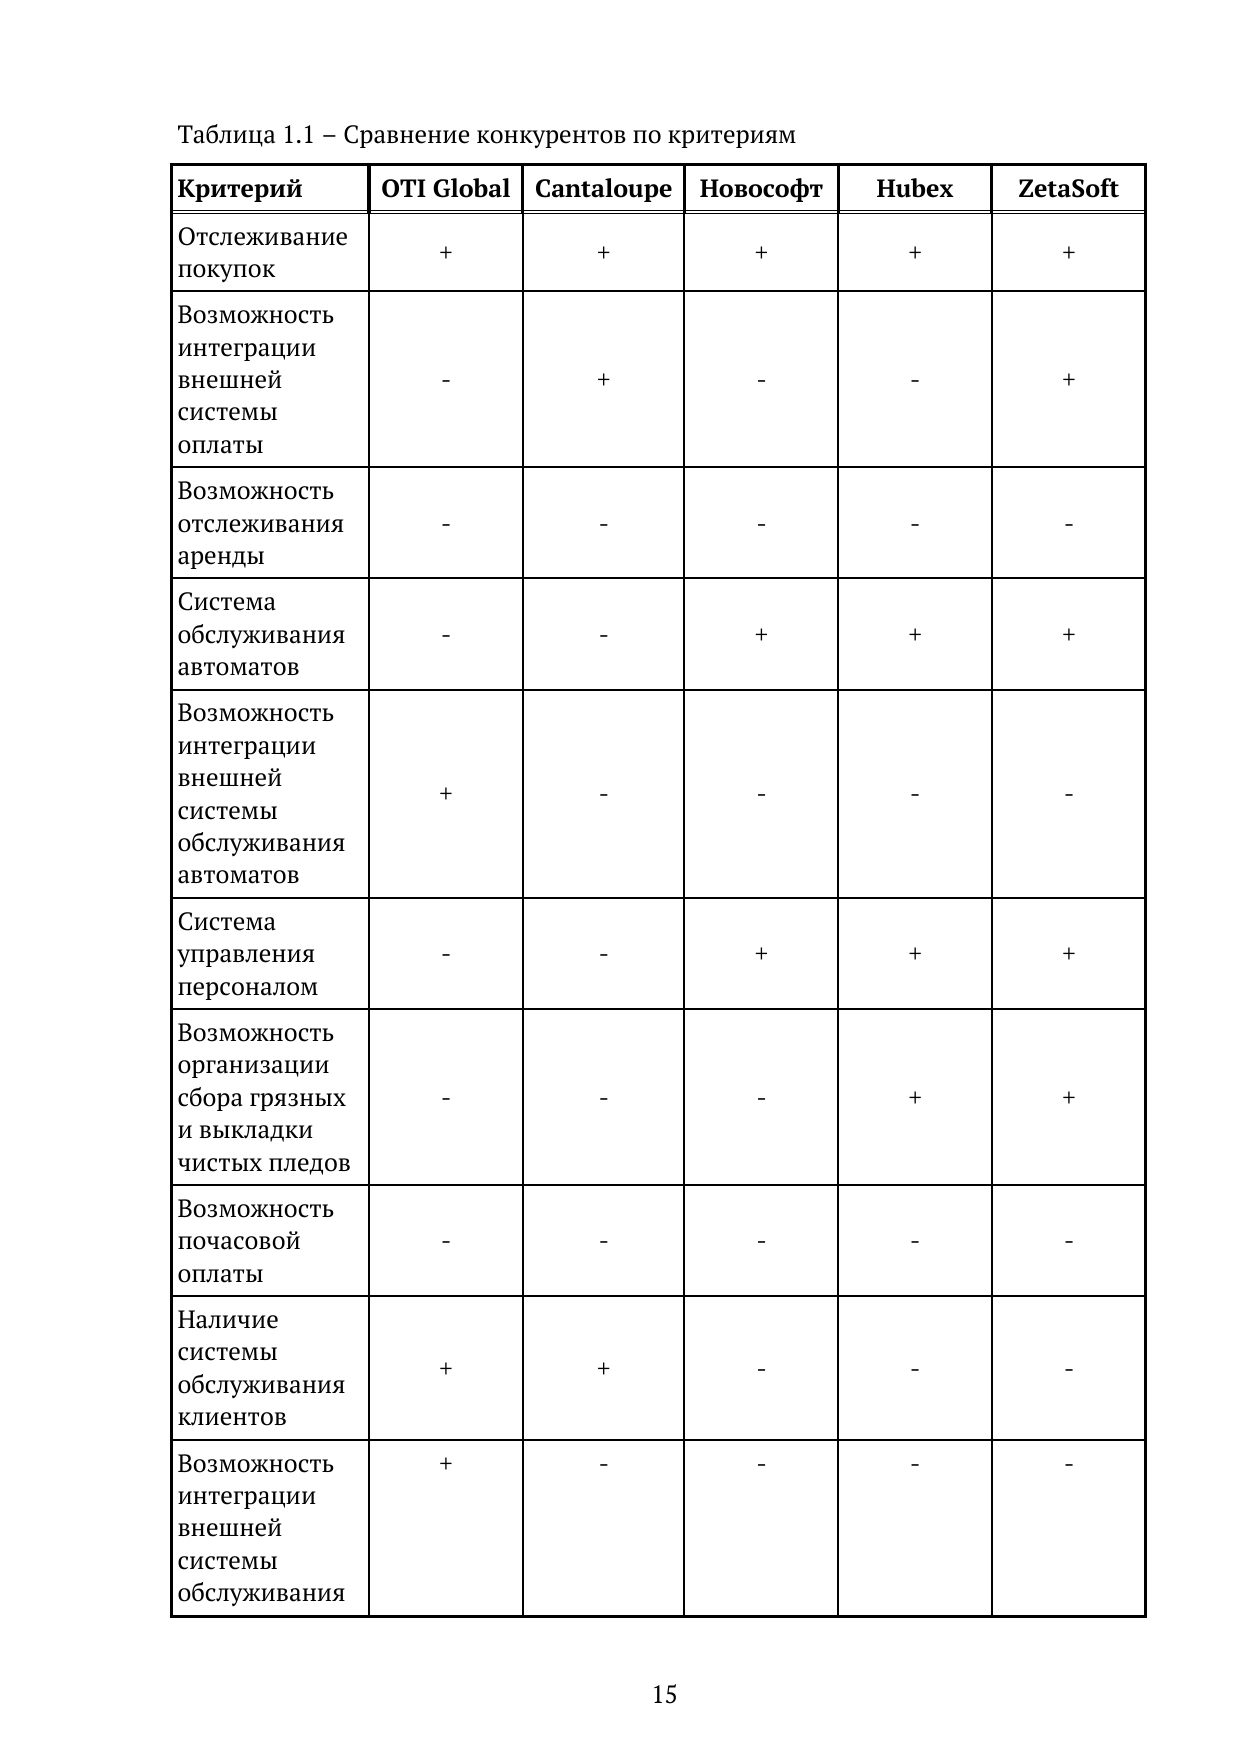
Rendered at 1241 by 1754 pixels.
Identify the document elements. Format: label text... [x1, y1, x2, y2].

table_cell - [524, 1441, 683, 1614]
table_header Критерий [173, 166, 367, 210]
table_cell Возможность отслеживания аренды [173, 468, 368, 577]
table_cell + [370, 691, 522, 897]
table_cell Система управления персоналом [173, 899, 368, 1008]
table_cell - [839, 292, 991, 466]
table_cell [173, 1441, 368, 1614]
table_cell + [370, 1441, 522, 1614]
table_cell - [524, 579, 683, 688]
table_cell Отслеживание покупок [173, 214, 368, 290]
table_cell + [993, 579, 1144, 688]
table_cell - [370, 468, 522, 577]
table_cell Возможность интеграции внешней системы оплаты [173, 292, 368, 466]
table_cell + [839, 214, 991, 290]
table_cell - [993, 1441, 1144, 1614]
table_cell - [685, 1186, 837, 1295]
table_cell - [685, 1441, 837, 1614]
table_cell - [993, 691, 1144, 897]
table_cell - [839, 468, 991, 577]
table_cell - [839, 1297, 991, 1438]
table_cell + [370, 1297, 522, 1438]
table_cell + [524, 292, 683, 466]
table_cell - [685, 468, 837, 577]
table_cell - [839, 1186, 991, 1295]
table_cell + [524, 1297, 683, 1438]
table_cell Возможность почасовой оплаты [173, 1186, 368, 1295]
table_cell + [839, 1010, 991, 1184]
table_cell Наличие системы обслуживания клиентов [173, 1297, 368, 1438]
table_cell - [685, 292, 837, 466]
table_cell + [993, 214, 1144, 290]
table_cell + [685, 579, 837, 688]
table_cell - [370, 899, 522, 1008]
table_cell - [370, 292, 522, 466]
table_cell - [993, 1297, 1144, 1438]
table_cell + [685, 899, 837, 1008]
table_cell - [685, 691, 837, 897]
table_cell - [524, 1010, 683, 1184]
table_cell + [685, 214, 837, 290]
table_header Hubex [840, 166, 990, 210]
table_header OTI Global [371, 166, 521, 210]
text Таблица 1.1 – Сравнение конкурентов по критериям [177, 118, 1152, 151]
table_cell + [839, 899, 991, 1008]
table_cell - [370, 579, 522, 688]
table_cell - [993, 1186, 1144, 1295]
table_cell - [839, 691, 991, 897]
table_cell - [524, 899, 683, 1008]
table_cell Возможность организации сбора грязных и выкладки чистых пледов [173, 1010, 368, 1184]
table_cell - [370, 1186, 522, 1295]
table_cell - [685, 1010, 837, 1184]
table_cell - [685, 1297, 837, 1438]
table_cell Система обслуживания автоматов [173, 579, 368, 688]
table_cell - [839, 1441, 991, 1614]
table_cell - [524, 468, 683, 577]
table_header ZetaSoft [993, 166, 1144, 210]
table_cell + [993, 1010, 1144, 1184]
table_cell + [524, 214, 683, 290]
table_cell - [524, 691, 683, 897]
table_cell + [993, 292, 1144, 466]
table_cell - [370, 1010, 522, 1184]
table_cell - [524, 1186, 683, 1295]
table_cell Возможность интеграции внешней системы обслуживания автоматов [173, 691, 368, 897]
table_cell - [993, 468, 1144, 577]
table_header Cantaloupe [524, 166, 683, 210]
table_cell + [370, 214, 522, 290]
table_cell + [839, 579, 991, 688]
table_header Новософт [686, 166, 837, 210]
table_cell + [993, 899, 1144, 1008]
